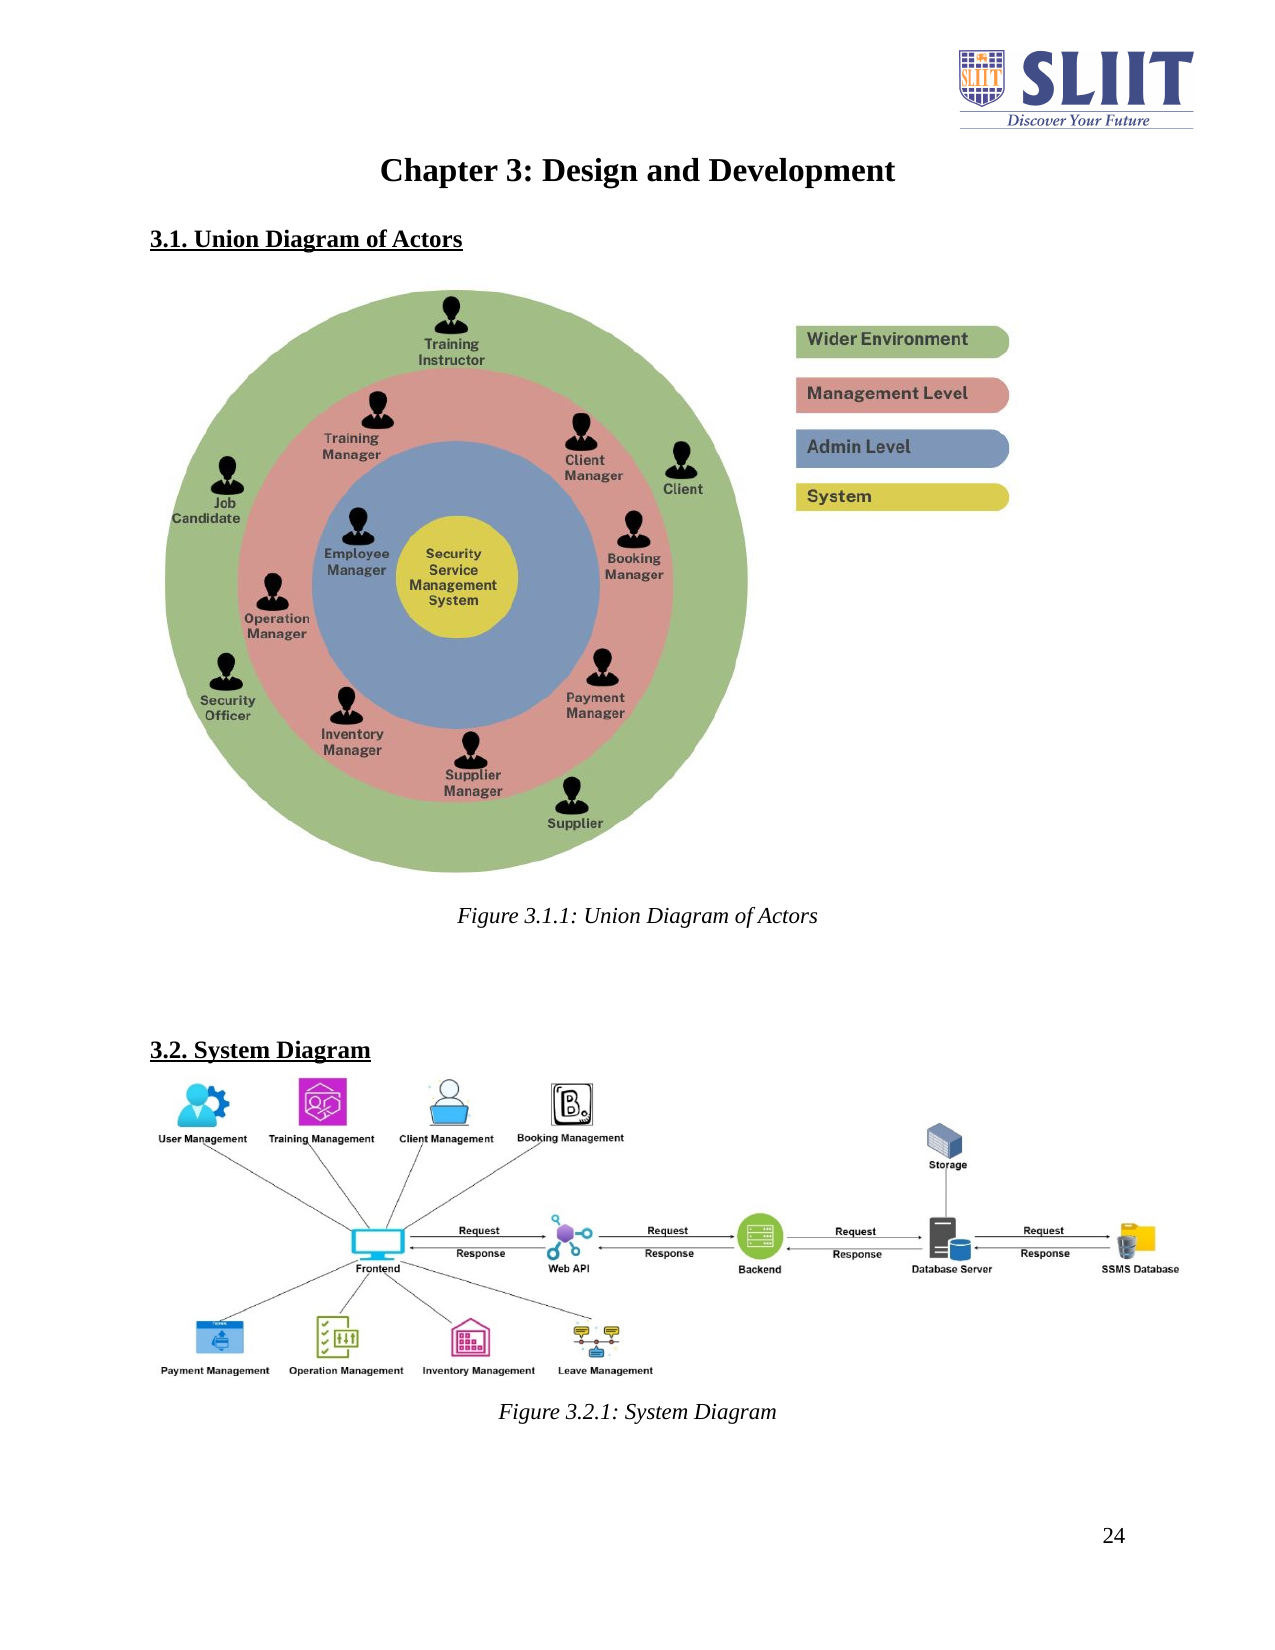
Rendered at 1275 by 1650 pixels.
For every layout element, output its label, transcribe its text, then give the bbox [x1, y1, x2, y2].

picture [959, 50, 1194, 129]
picture [150, 265, 1038, 882]
subtitle 3.1. Union Diagram of Actors [150, 224, 1125, 253]
text Figure 3.1.1: Union Diagram of Actors [150, 902, 1125, 928]
subtitle 3.2. System Diagram [150, 1035, 1125, 1064]
subtitle Chapter 3: Design and Development [150, 150, 1125, 188]
picture [150, 1076, 1183, 1378]
text Figure 3.2.1: System Diagram [150, 1398, 1125, 1425]
